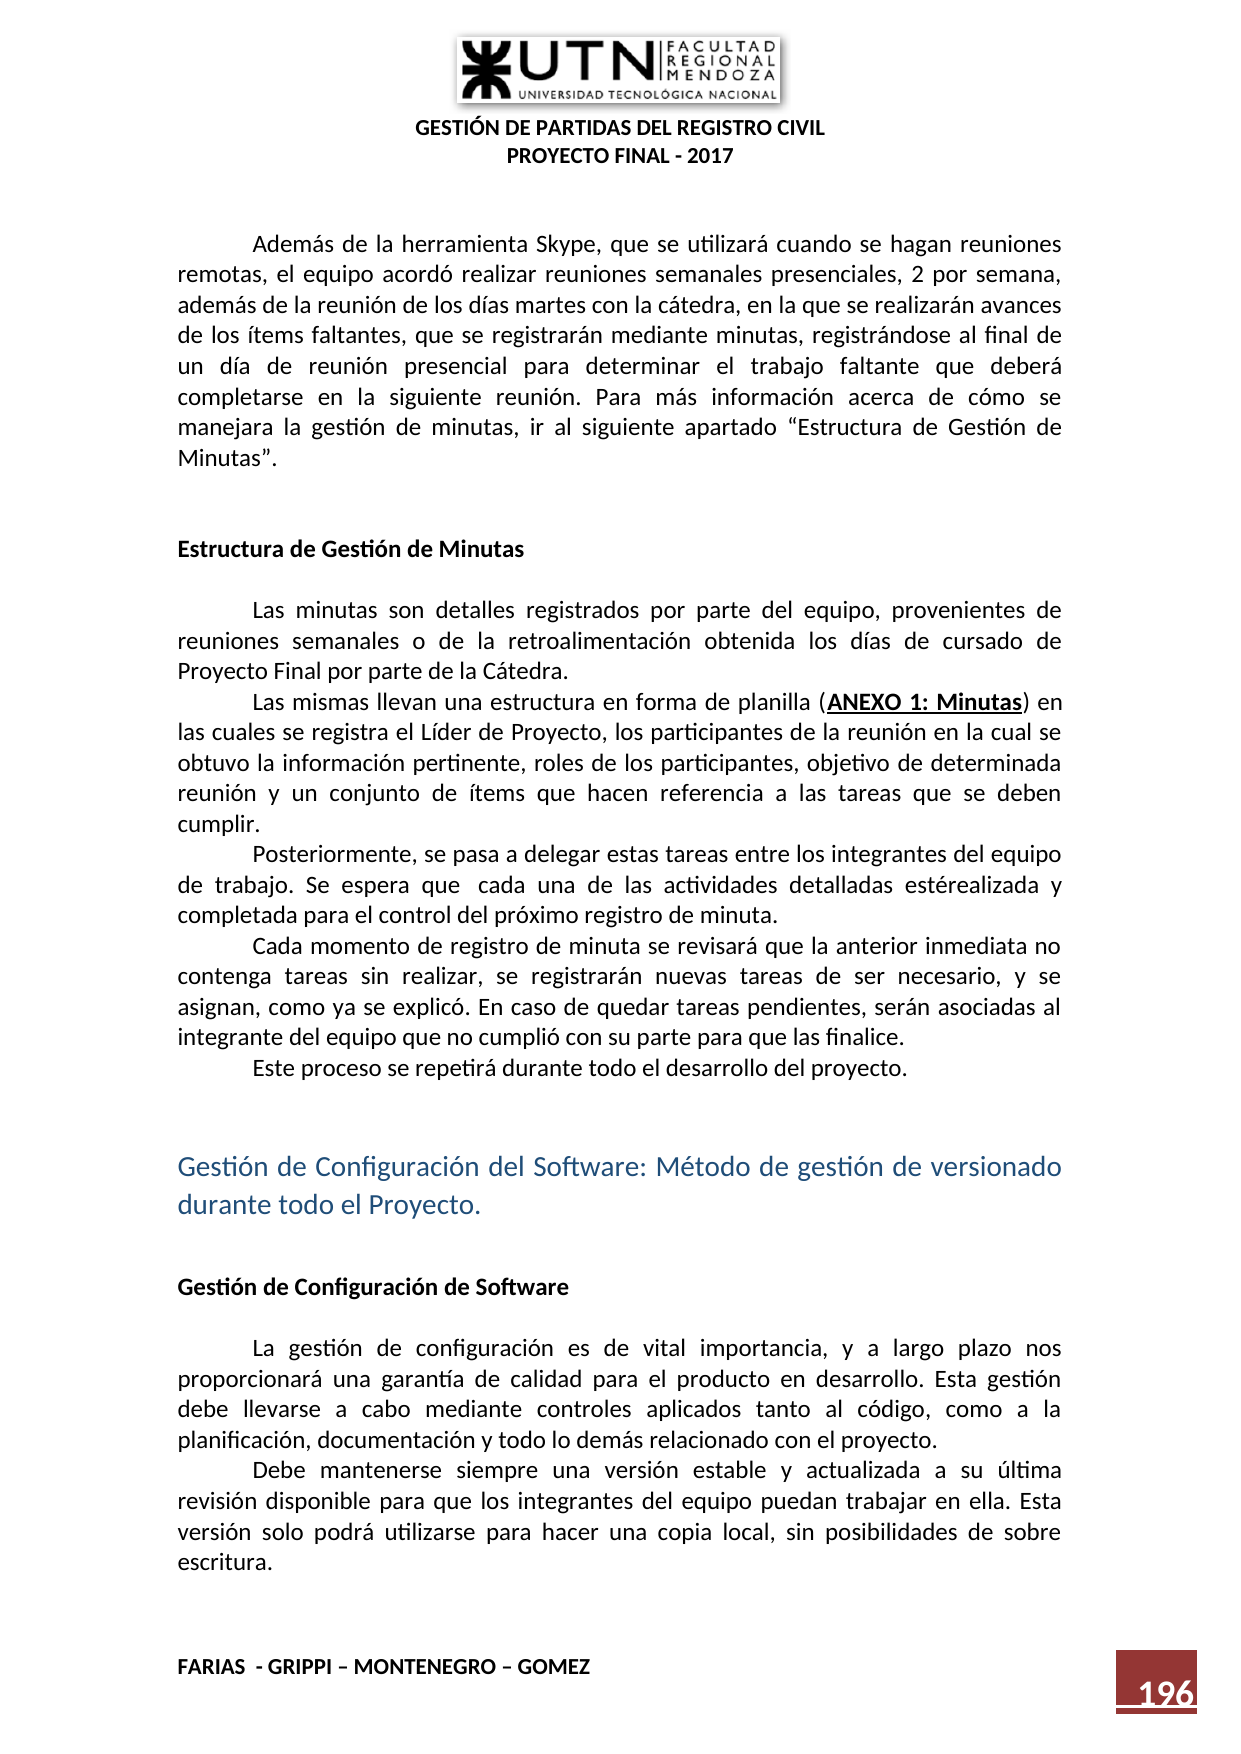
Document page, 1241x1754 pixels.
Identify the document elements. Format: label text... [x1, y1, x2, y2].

subtitle Gestión de Configuración del Software: Método de gestión de versionado durante todo el Proyecto. [177, 1148, 1063, 1222]
text Además de la herramienta Skype, que se utilizará cuando se hagan reuniones remotas, el equipo acordó realizar reuniones semanales presenciales, 2 por semana, además de la reunión de los días martes con la cátedra, en la que se realizarán avances de los ítems faltantes, que se registrarán mediante minutas, registrándose al final de un día de reunión presencial para determinar el trabajo faltante que deberá completarse en la siguiente reunión. Para más información acerca de cómo se manejara la gestión de minutas, ir al siguiente apartado “Estructura de Gestión de Minutas”. [177, 228, 1063, 472]
picture [449, 29, 791, 114]
text Las minutas son detalles registrados por parte del equipo, provenientes de reuniones semanales o de la retroalimentación obtenida los días de cursado de Proyecto Final por parte de la Cátedra. [177, 594, 1063, 686]
text Debe mantenerse siempre una versión estable y actualizada a su última revisión disponible para que los integrantes del equipo puedan trabajar en ella. Esta versión solo podrá utilizarse para hacer una copia local, sin posibilidades de sobre escritura. [177, 1455, 1063, 1577]
text Posteriormente, se pasa a delegar estas tareas entre los integrantes del equipo de trabajo. Se espera que cada una de las actividades detalladas estérealizada y completada para el control del próximo registro de minuta. [177, 838, 1063, 930]
text La gestión de configuración es de vital importancia, y a largo plazo nos proporcionará una garantía de calidad para el producto en desarrollo. Esta gestión debe llevarse a cabo mediante controles aplicados tanto al código, como a la planificación, documentación y todo lo demás relacionado con el proyecto. [177, 1333, 1063, 1455]
text Estructura de Gestión de Minutas [177, 533, 1063, 564]
text Este proceso se repetirá durante todo el desarrollo del proyecto. [177, 1052, 1063, 1083]
text Cada momento de registro de minuta se revisará que la anterior inmediata no contenga tareas sin realizar, se registrarán nuevas tareas de ser necesario, y se asignan, como ya se explicó. En caso de quedar tareas pendientes, serán asociadas al integrante del equipo que no cumplió con su parte para que las finalice. [177, 930, 1063, 1052]
text Gestión de Configuración de Software [177, 1272, 1063, 1302]
text Las mismas llevan una estructura en forma de planilla (ANEXO 1: Minutas) en las cuales se registra el Líder de Proyecto, los participantes de la reunión en la cual se obtuvo la información pertinente, roles de los participantes, objetivo de determinada reunión y un conjunto de ítems que hacen referencia a las tareas que se deben cumplir. [177, 686, 1063, 838]
